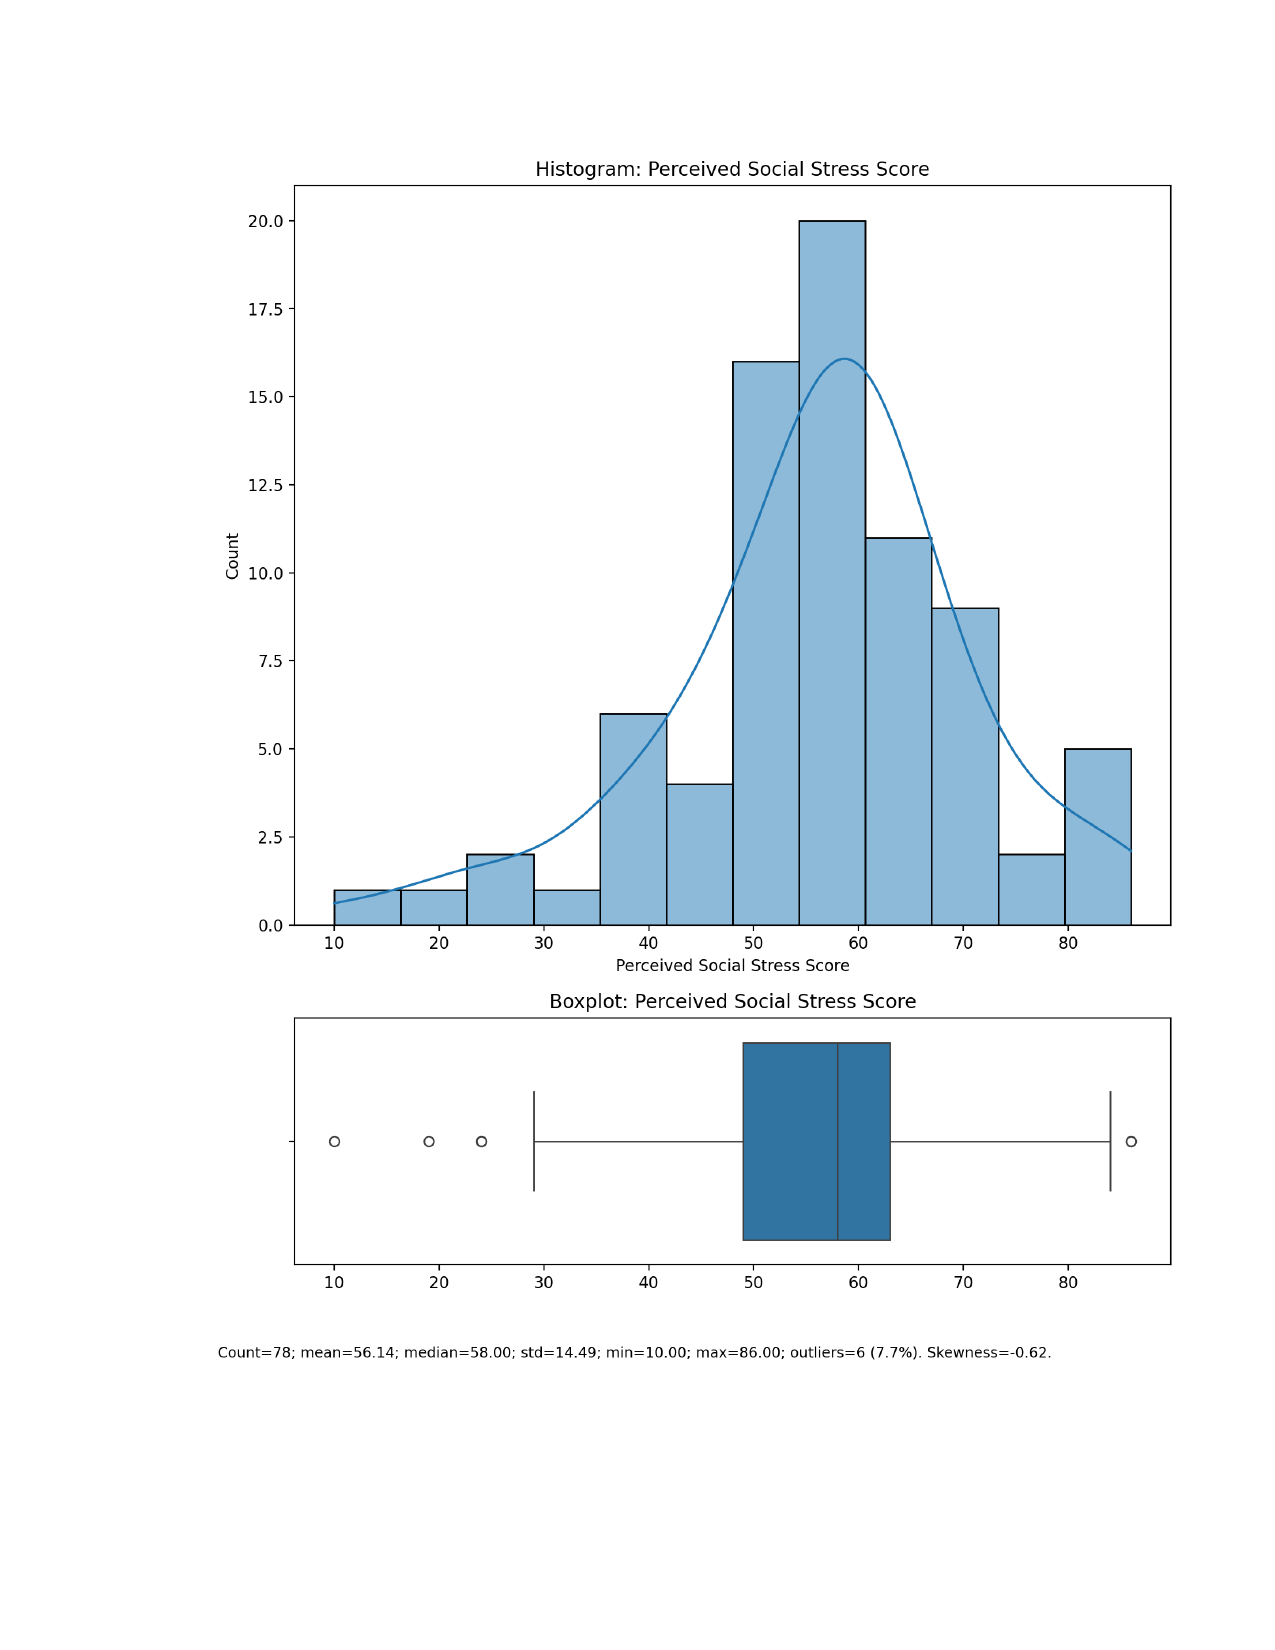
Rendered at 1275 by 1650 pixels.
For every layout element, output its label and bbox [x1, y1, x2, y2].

picture [206, 150, 1182, 1371]
